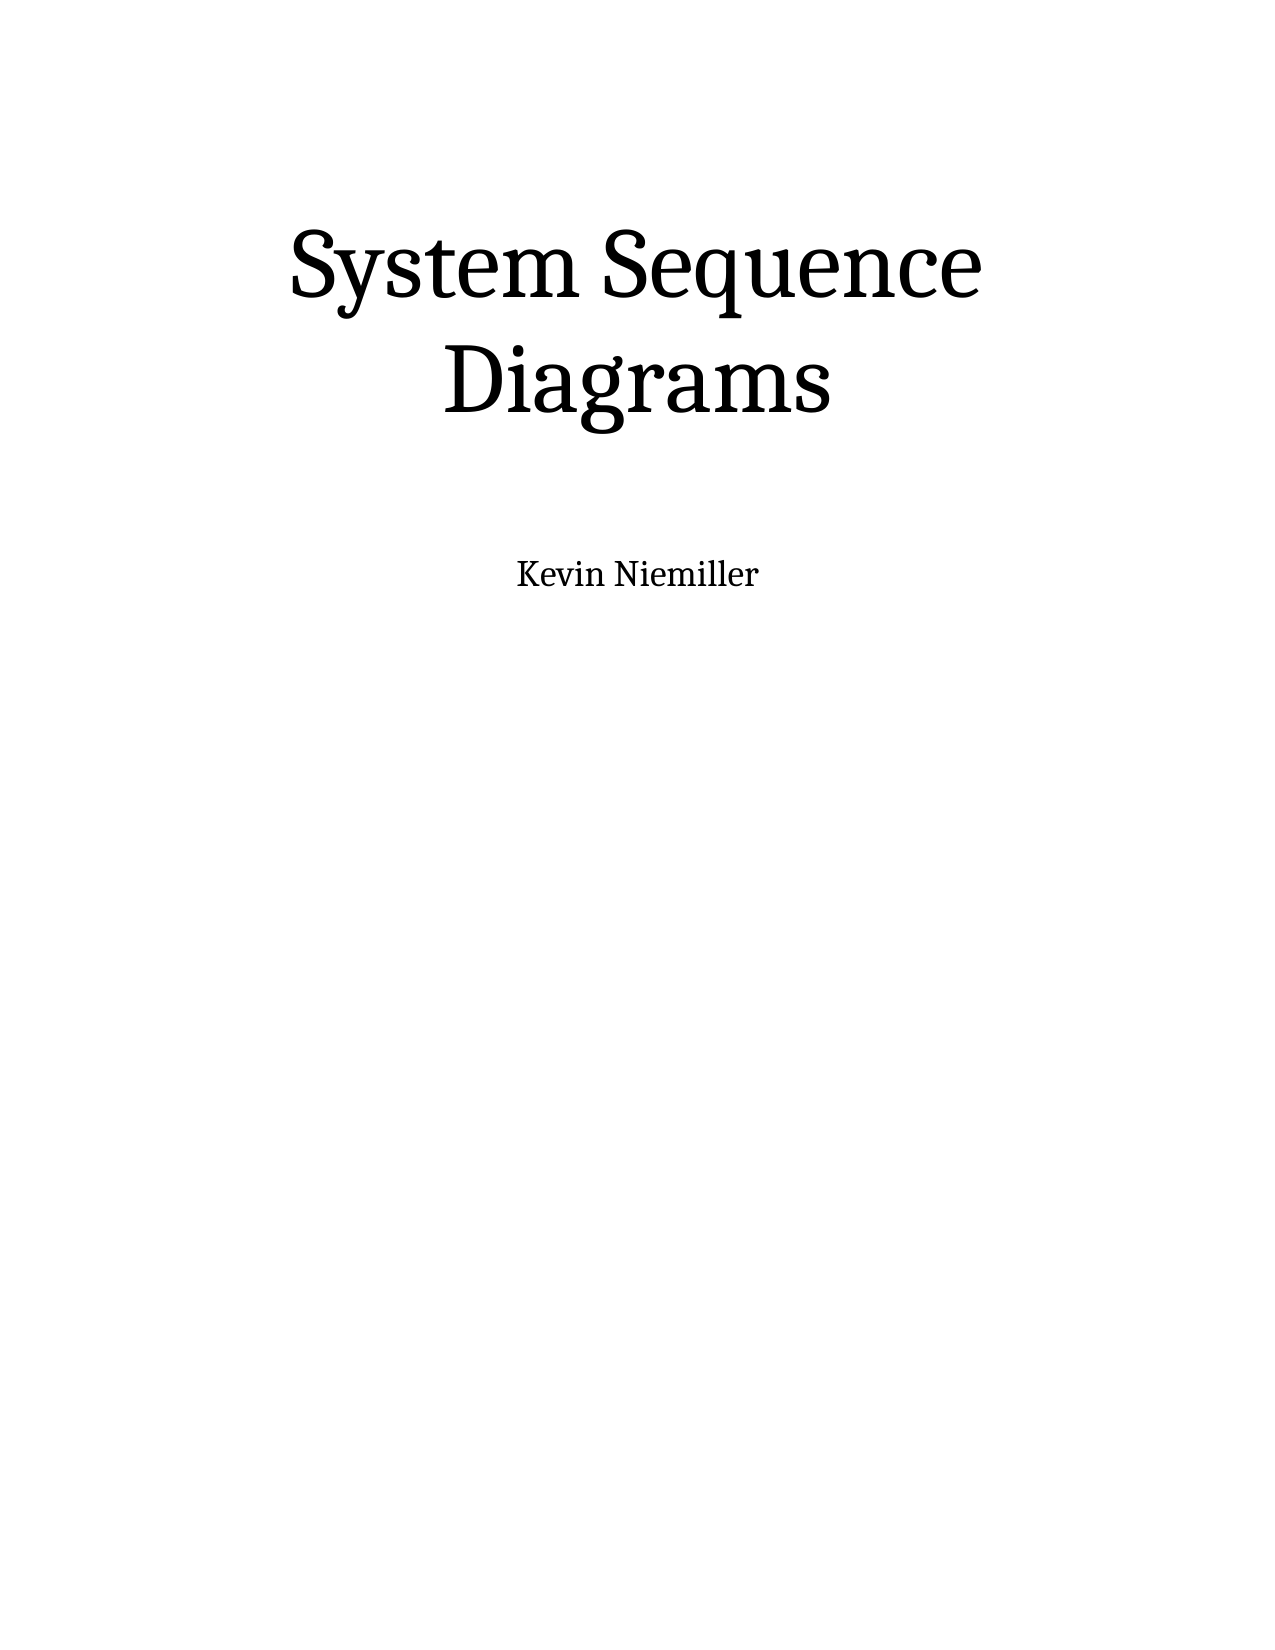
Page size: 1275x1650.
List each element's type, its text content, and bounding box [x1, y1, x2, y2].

text System Sequence Diagrams [187, 207, 1087, 437]
text Kevin Niemiller [187, 552, 1087, 624]
